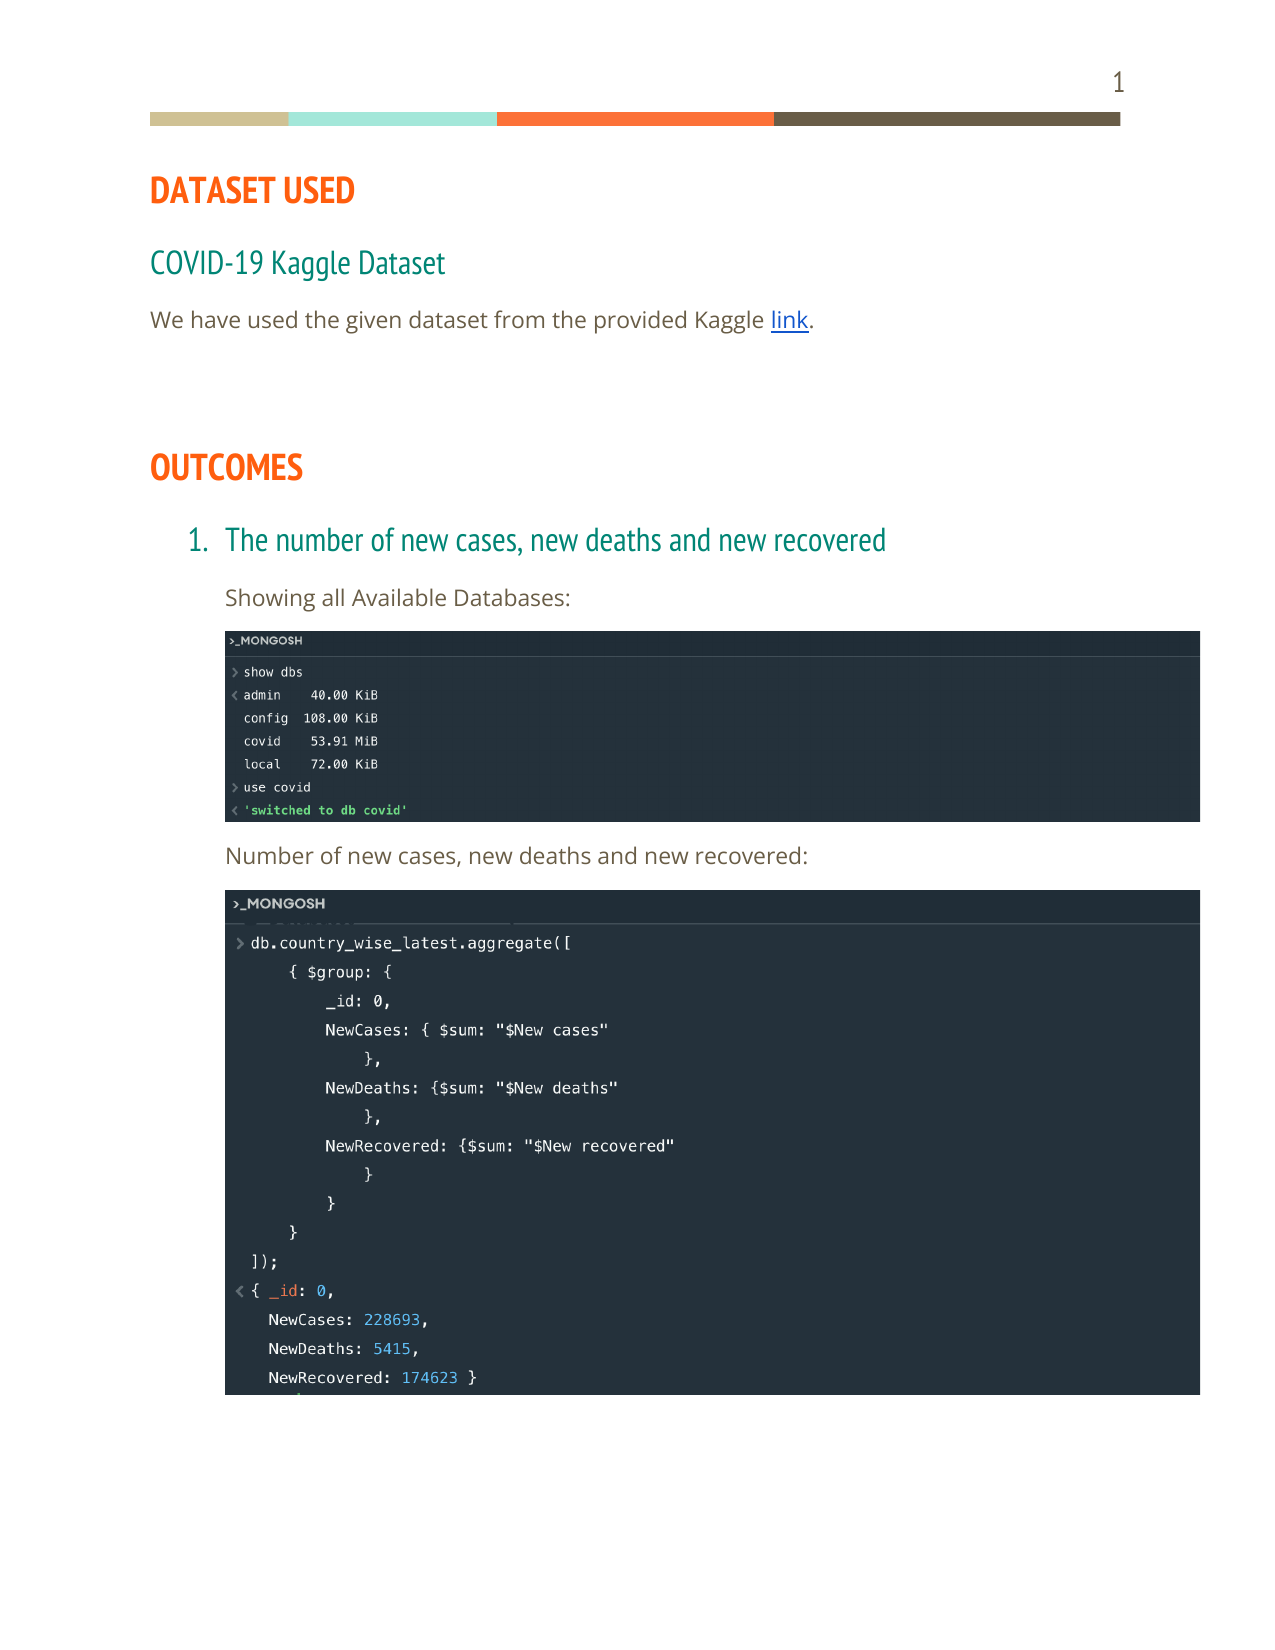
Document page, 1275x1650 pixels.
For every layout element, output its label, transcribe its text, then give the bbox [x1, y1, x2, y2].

picture [225, 890, 1200, 1395]
picture [150, 112, 1121, 126]
text Showing all Available Databases: [150, 582, 1125, 613]
text We have used the given dataset from the provided Kaggle link. [150, 304, 1125, 336]
subtitle DATASET USED [150, 165, 1125, 213]
list The number of new cases, new deaths and new recovered [187, 517, 1125, 561]
text Number of new cases, new deaths and new recovered: [150, 840, 1125, 871]
subtitle OUTCOMES [150, 442, 1125, 491]
picture [225, 631, 1200, 822]
text COVID-19 Kaggle Dataset [150, 240, 1125, 283]
